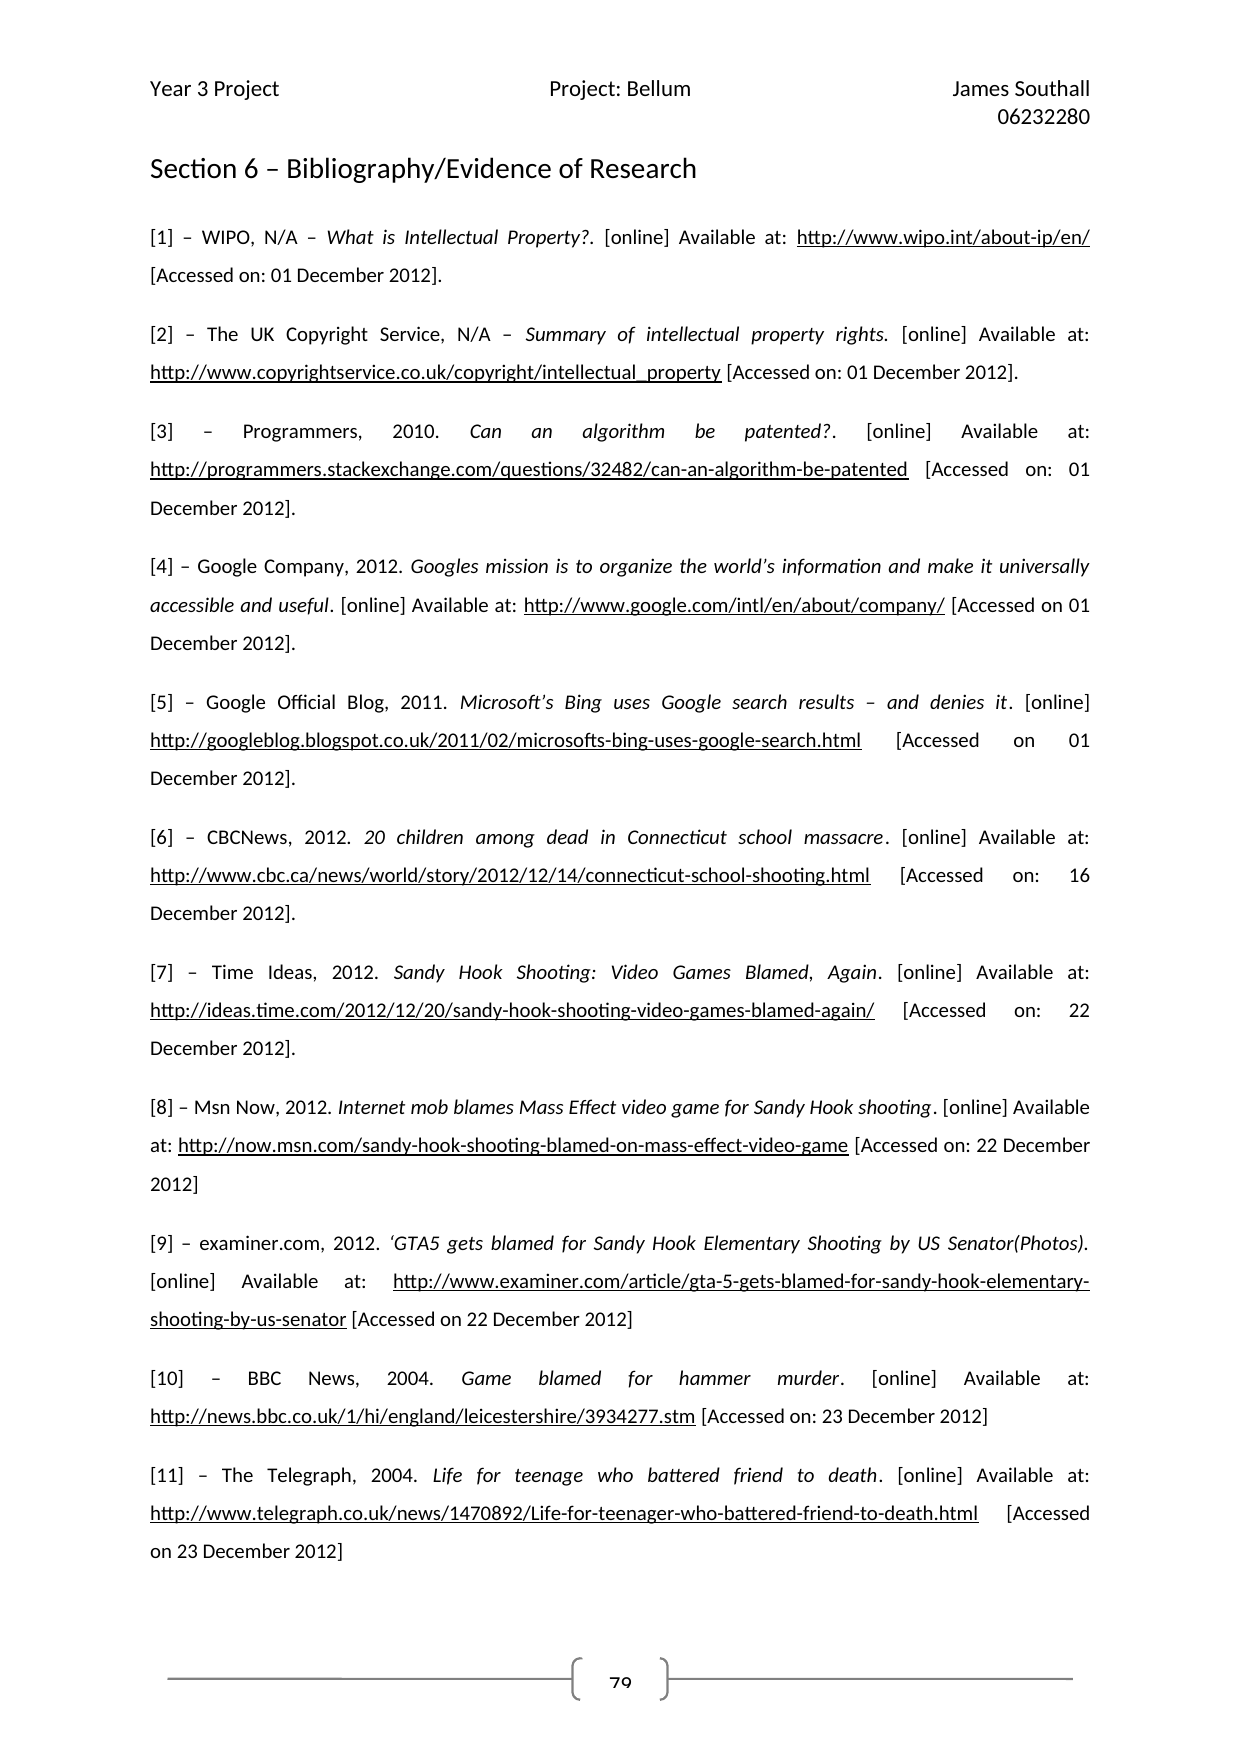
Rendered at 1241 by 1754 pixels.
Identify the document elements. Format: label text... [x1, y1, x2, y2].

text [10] – BBC News, 2004. Game blamed for hammer murder. [online] Available at: http://news.bbc.co.uk/1/hi/england/leicestershire/3934277.stm [Accessed on: 23 December 2012] [150, 1365, 1090, 1428]
text Section 6 – Bibliography/Evidence of Research [150, 150, 1090, 186]
text [9] – examiner.com, 2012. ‘GTA5 gets blamed for Sandy Hook Elementary Shooting by US Senator(Photos). [online] Available at: http://www.examiner.com/article/gta-5-gets-blamed-for-sandy-hook-elementary-shooting-by-us-senator [Accessed on 22 December 2012] [150, 1230, 1090, 1331]
text [4] – Google Company, 2012. Googles mission is to organize the world’s information and make it universally accessible and useful. [online] Available at: http://www.google.com/intl/en/about/company/ [Accessed on 01 December 2012]. [150, 554, 1090, 655]
text [11] – The Telegraph, 2004. Life for teenage who battered friend to death. [online] Available at: http://www.telegraph.co.uk/news/1470892/Life-for-teenager-who-battered-friend-to-death.html [Accessed on 23 December 2012] [150, 1462, 1090, 1564]
text [1] – WIPO, N/A – What is Intellectual Property?. [online] Available at: http://www.wipo.int/about-ip/en/ [Accessed on: 01 December 2012]. [150, 224, 1090, 288]
text [6] – CBCNews, 2012. 20 children among dead in Connecticut school massacre. [online] Available at: http://www.cbc.ca/news/world/story/2012/12/14/connecticut-school-shooting.html [Accessed on: 16 December 2012]. [150, 824, 1090, 926]
text [5] – Google Official Blog, 2011. Microsoft’s Bing uses Google search results – and denies it. [online] http://googleblog.blogspot.co.uk/2011/02/microsofts-bing-uses-google-search.html [Accessed on 01 December 2012]. [150, 689, 1090, 791]
text [8] – Msn Now, 2012. Internet mob blames Mass Effect video game for Sandy Hook shooting. [online] Available at: http://now.msn.com/sandy-hook-shooting-blamed-on-mass-effect-video-game [Accessed on: 22 December 2012] [150, 1094, 1090, 1196]
text [2] – The UK Copyright Service, N/A – Summary of intellectual property rights. [online] Available at: http://www.copyrightservice.co.uk/copyright/intellectual_property [Accessed on: 01 December 2012]. [150, 321, 1090, 385]
text [3] – Programmers, 2010. Can an algorithm be patented?. [online] Available at: http://programmers.stackexchange.com/questions/32482/can-an-algorithm-be-patented [Accessed on: 01 December 2012]. [150, 418, 1090, 520]
text [7] – Time Ideas, 2012. Sandy Hook Shooting: Video Games Blamed, Again. [online] Available at: http://ideas.time.com/2012/12/20/sandy-hook-shooting-video-games-blamed-again/ [Accessed on: 22 December 2012]. [150, 959, 1090, 1061]
